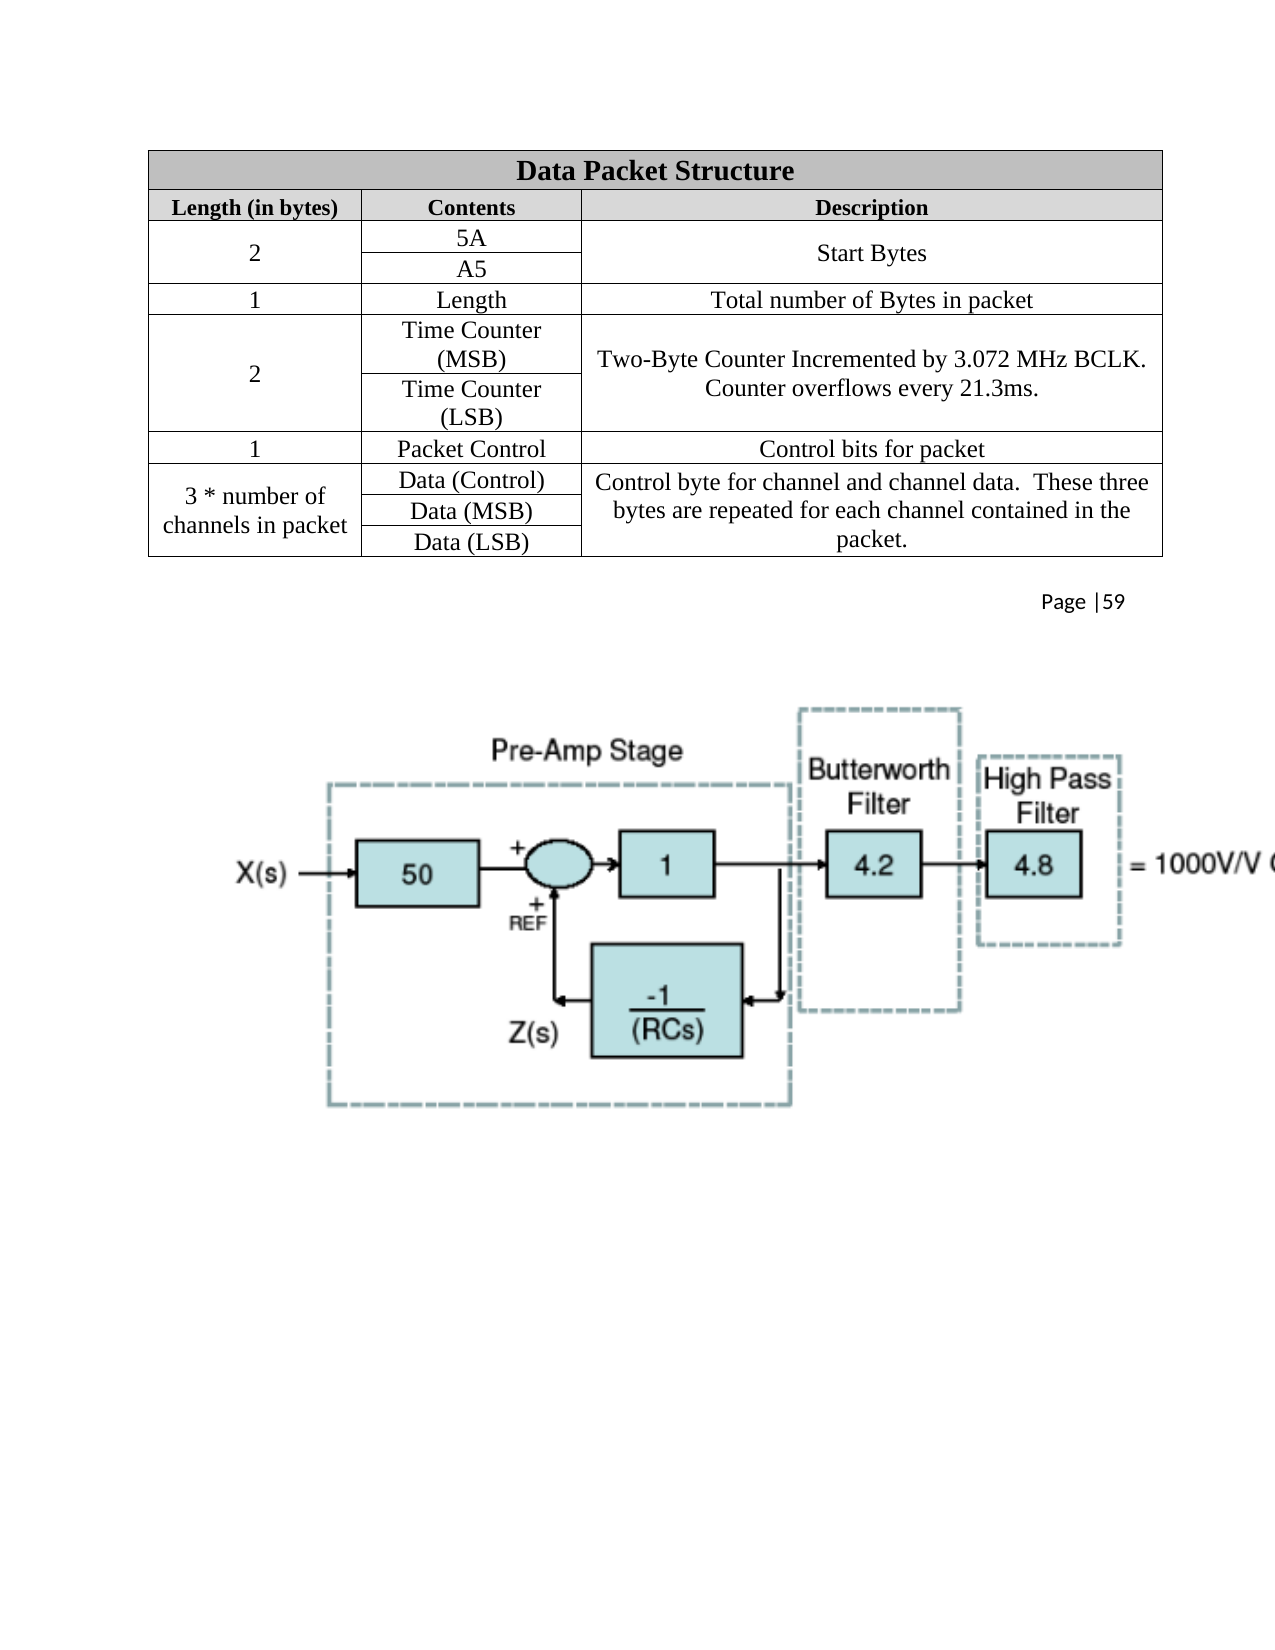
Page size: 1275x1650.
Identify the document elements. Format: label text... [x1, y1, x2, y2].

table_cell Data (Control) [362, 464, 581, 494]
table_cell 2 [149, 221, 361, 283]
table_cell Control byte for channel and channel data. These three bytes are repeated for each channel contained in the packet. [582, 464, 1162, 556]
table_cell Time Counter (LSB) [362, 374, 581, 431]
table_cell 1 [149, 432, 361, 462]
table_cell Packet Control [362, 432, 581, 462]
table_cell 3 * number of channels in packet [149, 464, 361, 556]
table_cell Length [362, 284, 581, 314]
table_cell Contents [362, 190, 581, 220]
table_cell 2 [149, 315, 361, 431]
table_cell 5A [362, 221, 581, 252]
table_cell Start Bytes [582, 221, 1162, 283]
table_cell A5 [362, 253, 581, 283]
table_cell Two-Byte Counter Incremented by 3.072 MHz BCLK. Counter overflows every 21.3ms. [582, 315, 1162, 431]
table_cell Total number of Bytes in packet [582, 284, 1162, 314]
table_cell Time Counter (MSB) [362, 315, 581, 373]
table_cell Data (LSB) [362, 526, 581, 556]
table_cell 1 [149, 284, 361, 314]
table_cell Data (MSB) [362, 495, 581, 525]
table_cell Control bits for packet [582, 432, 1162, 462]
table_cell Length (in bytes) [149, 190, 361, 220]
table_header Data Packet Structure [149, 151, 1162, 189]
table_cell Description [582, 190, 1162, 220]
